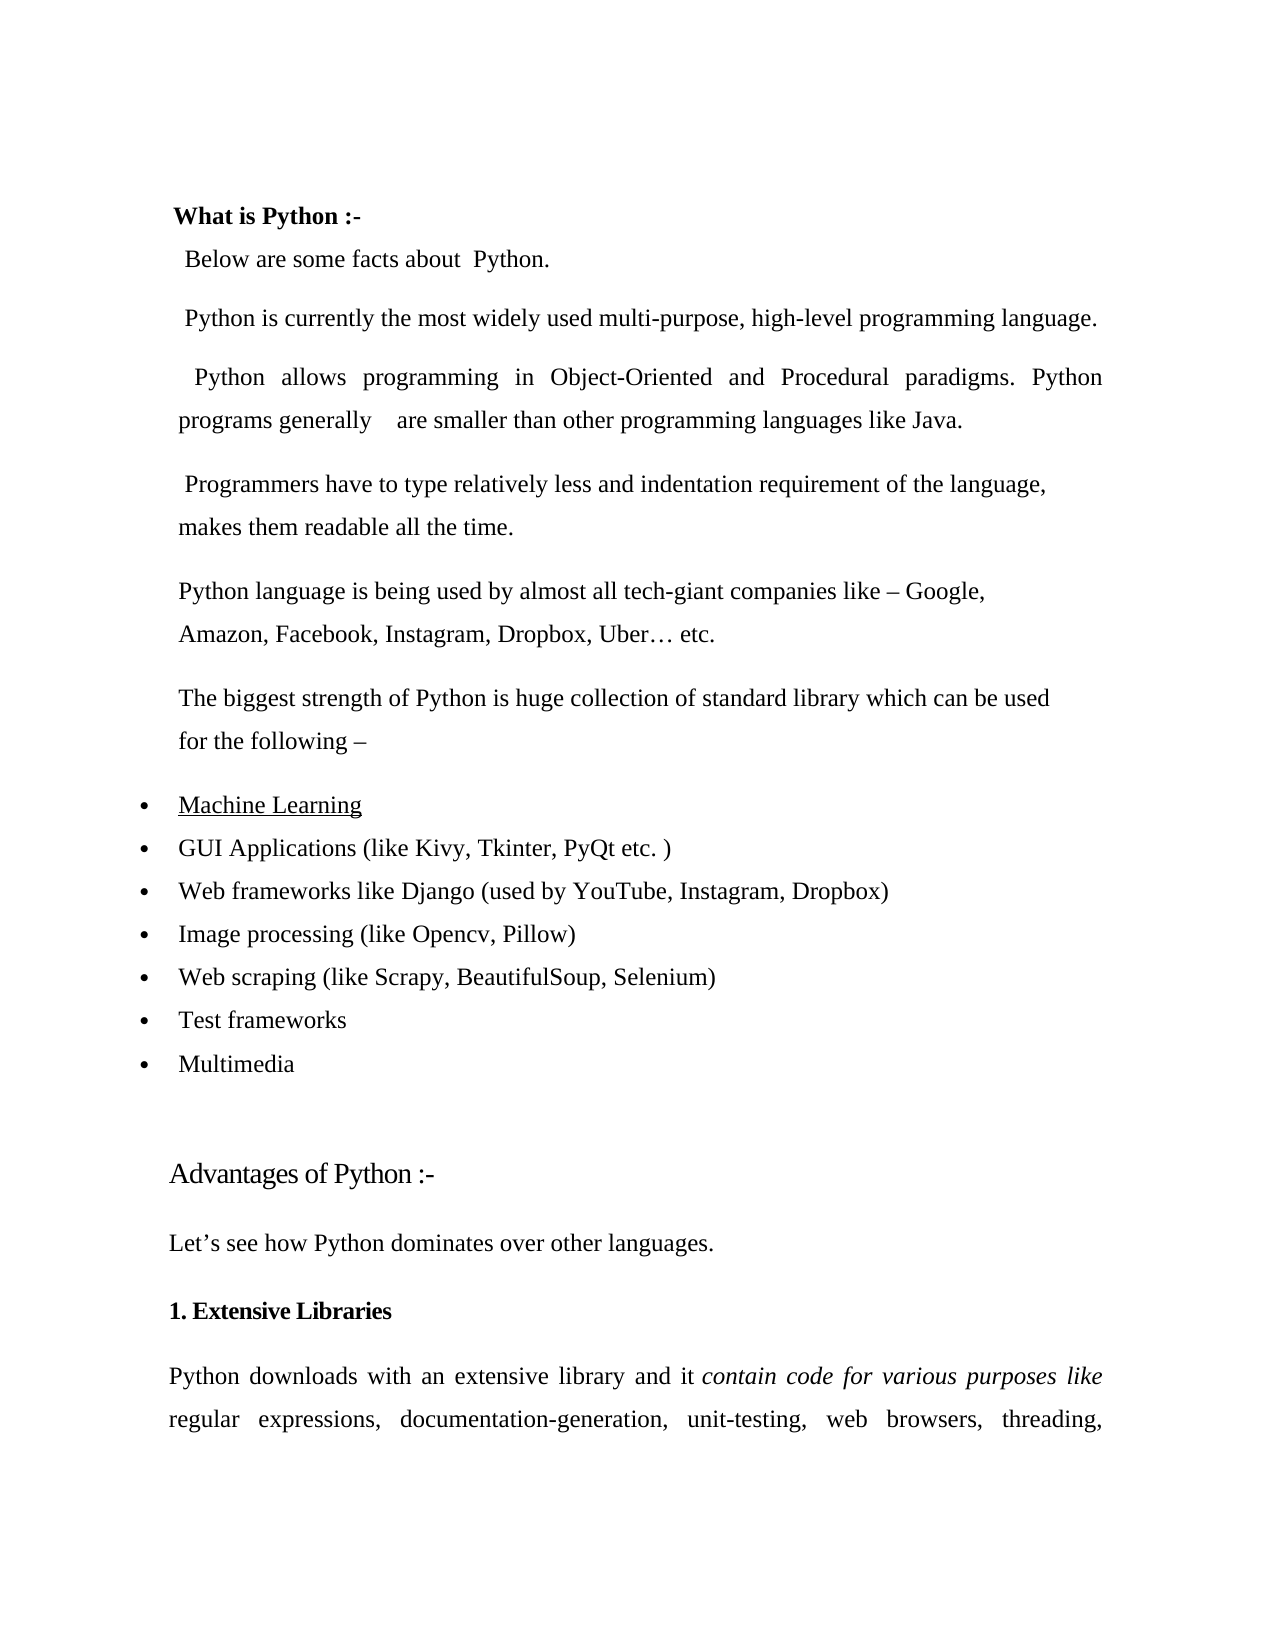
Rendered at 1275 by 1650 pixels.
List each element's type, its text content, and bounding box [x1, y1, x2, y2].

text Let’s see how Python dominates over other languages. [169, 1228, 1103, 1257]
subtitle 1. Extensive Libraries [169, 1296, 1103, 1325]
list Image processing (like Opencv, Pillow) [141, 919, 1125, 948]
subtitle Advantages of Python :- [169, 1156, 1103, 1189]
list Test frameworks [141, 1006, 1125, 1034]
list Machine Learning [141, 790, 1125, 819]
text Python is currently the most widely used multi-purpose, high-level programming language. [178, 303, 1103, 332]
list GUI Applications (like Kivy, Tkinter, PyQt etc. ) [141, 833, 1125, 862]
text Below are some facts about Python. [178, 244, 1125, 273]
text Python language is being used by almost all tech-giant companies like – Google, Amazon, Facebook, Instagram, Dropbox, Uber… etc. [178, 576, 1058, 648]
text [169, 1361, 1103, 1433]
subtitle What is Python :- [173, 201, 779, 230]
text The biggest strength of Python is huge collection of standard library which can be used for the following – [178, 683, 1058, 755]
text Programmers have to type relatively less and indentation requirement of the language, makes them readable all the time. [178, 469, 1058, 541]
text Python allows programming in Object-Oriented and Procedural paradigms. Python programs generally are smaller than other programming languages like Java. [178, 362, 1103, 433]
list Web frameworks like Django (used by YouTube, Instagram, Dropbox) [141, 876, 1125, 905]
list Web scraping (like Scrapy, BeautifulSoup, Selenium) [141, 962, 1125, 991]
list Multimedia [141, 1049, 1125, 1077]
